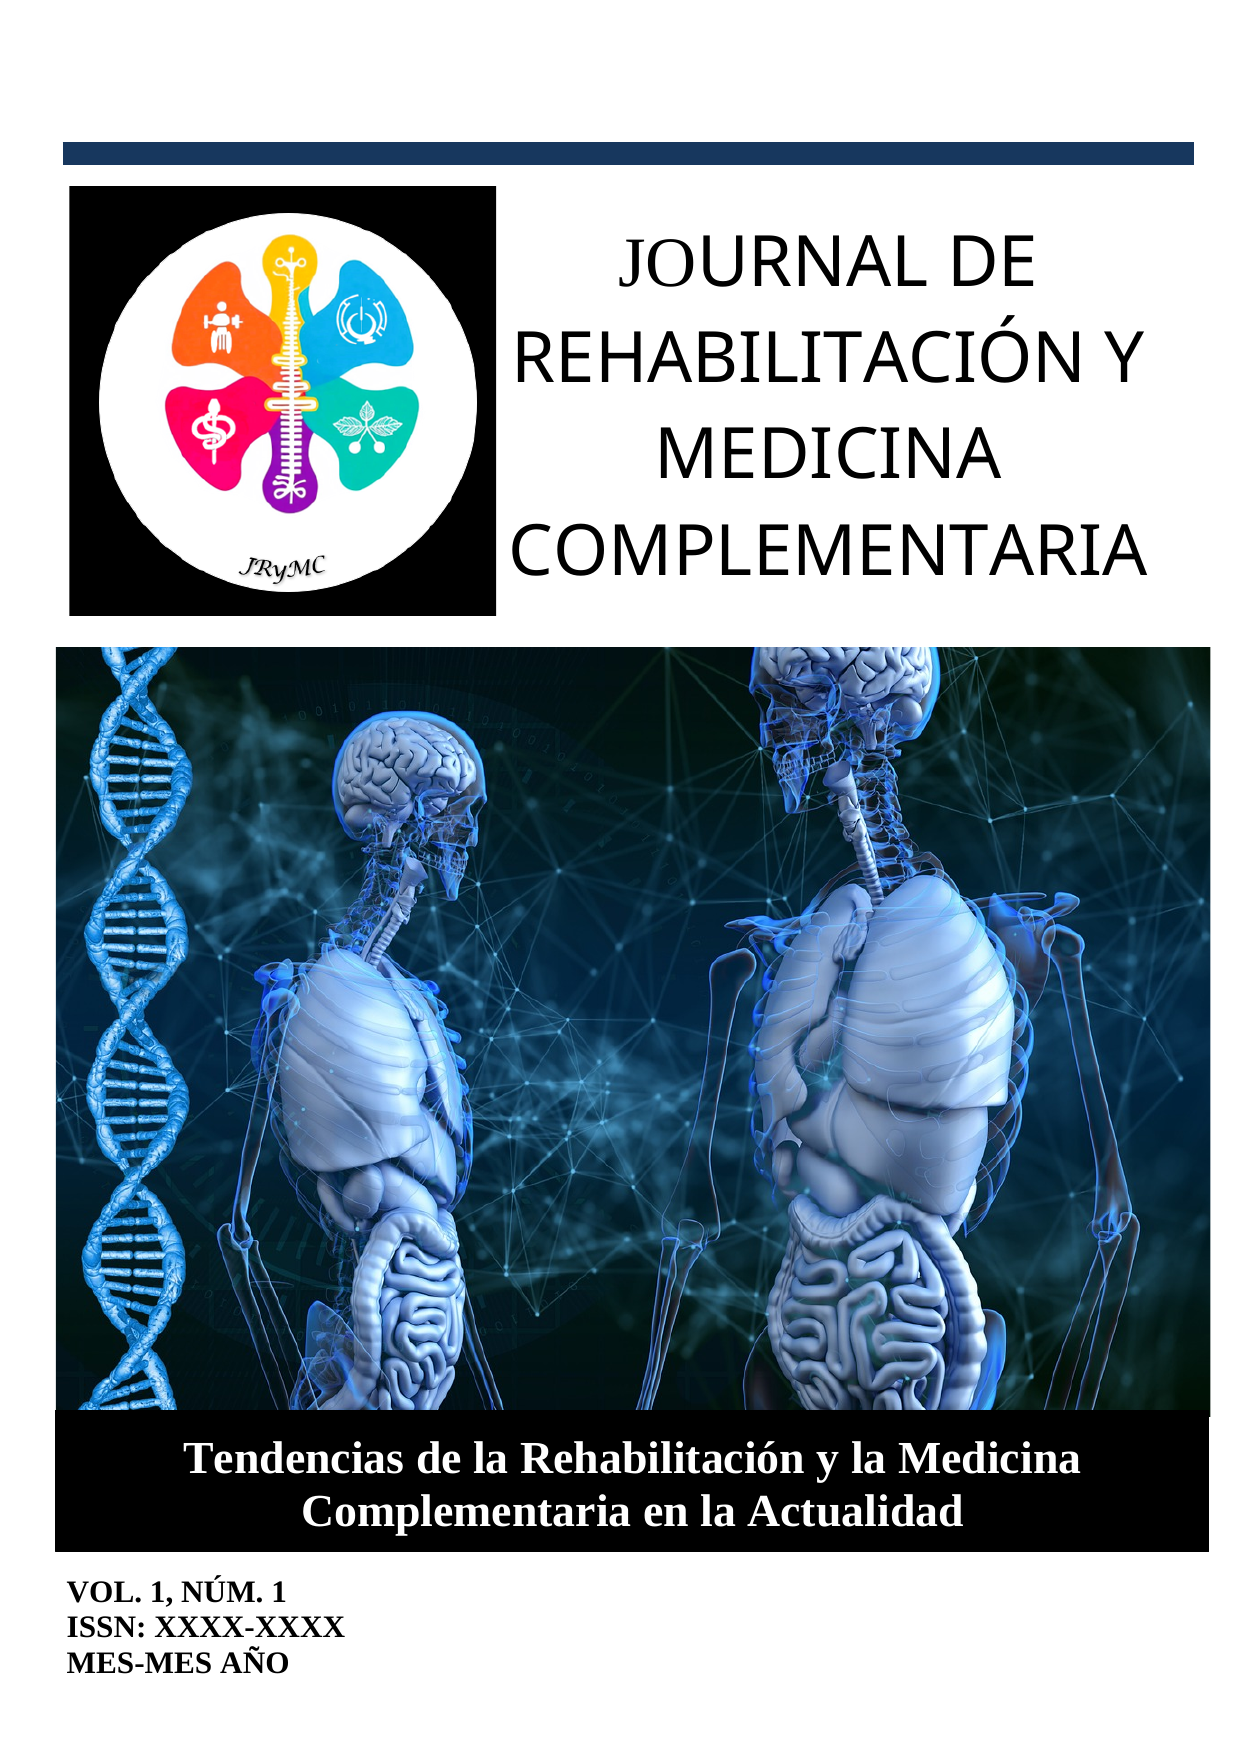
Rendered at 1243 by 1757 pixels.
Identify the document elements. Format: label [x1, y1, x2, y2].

picture [55, 647, 1211, 1417]
picture [69, 186, 497, 616]
